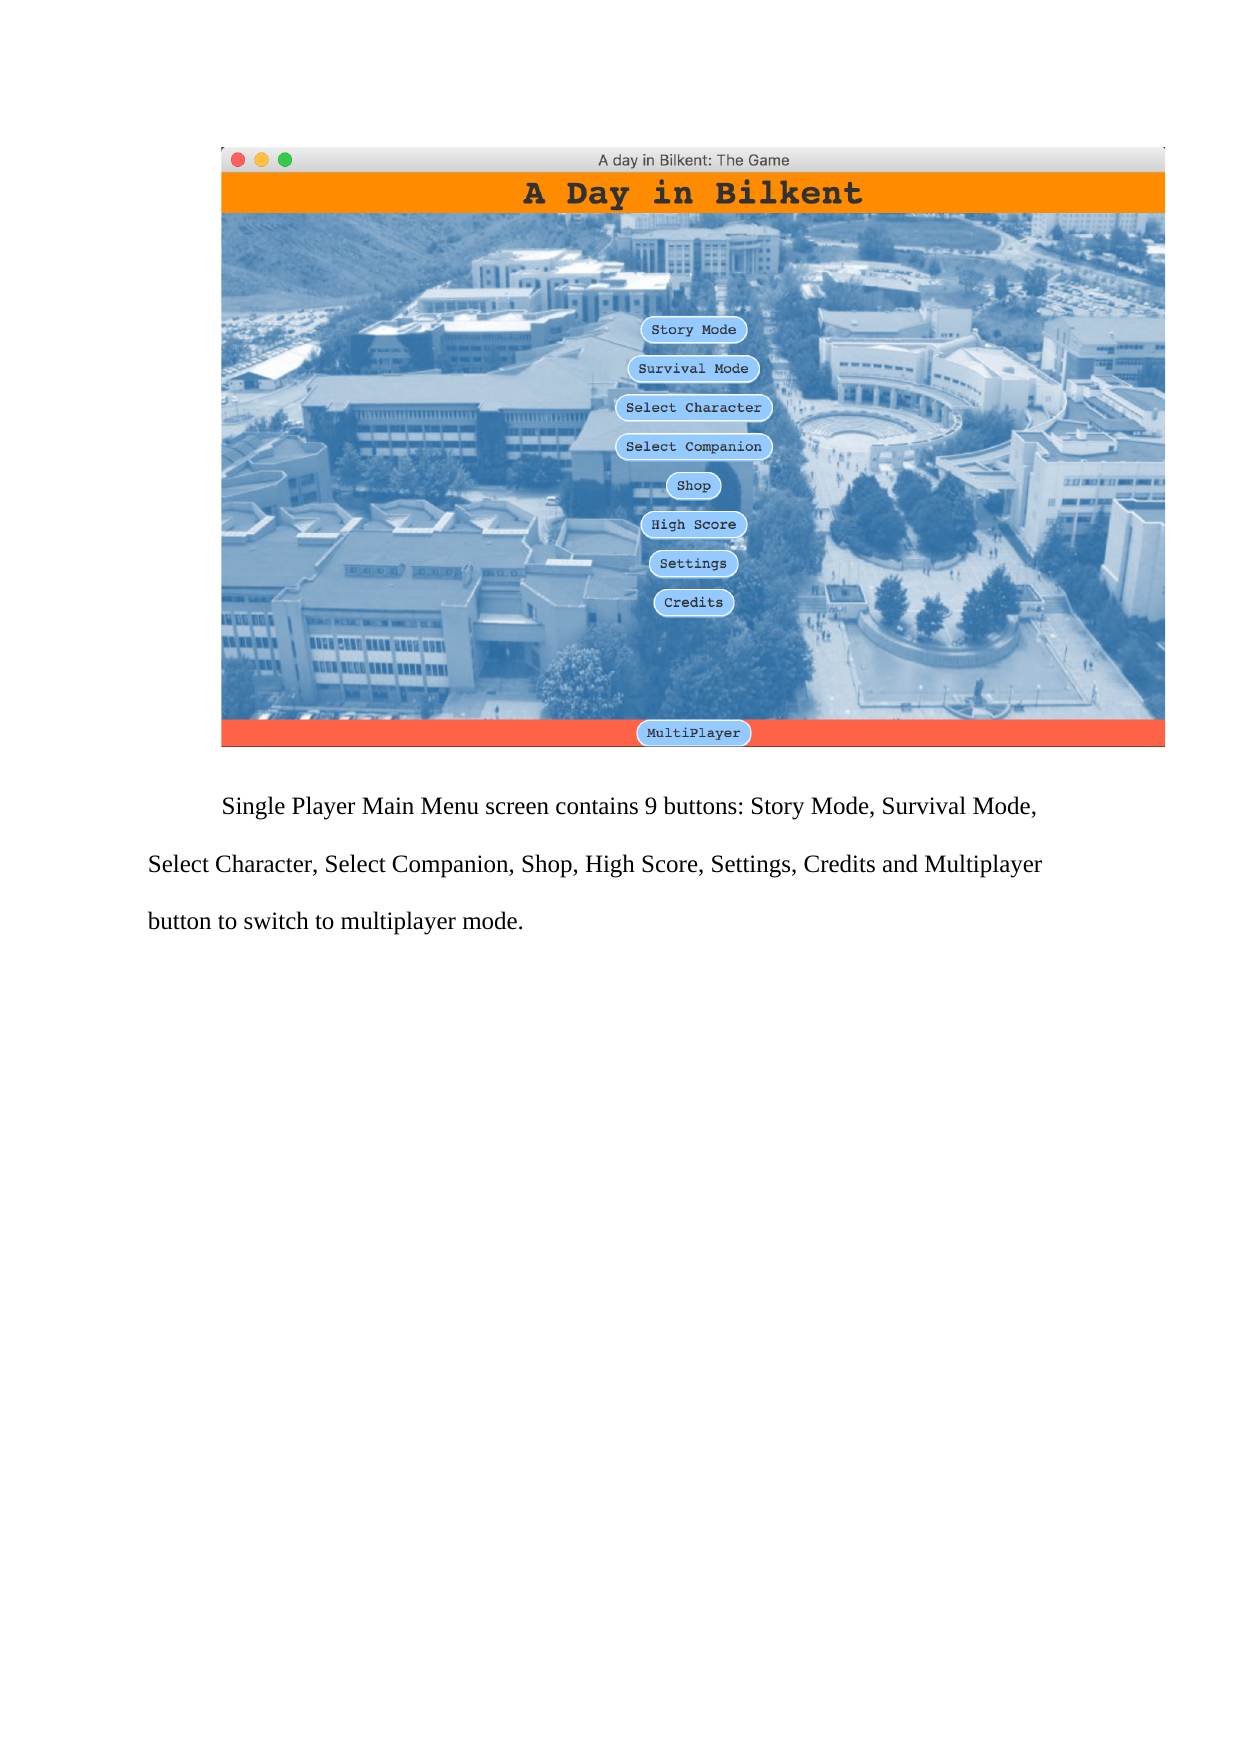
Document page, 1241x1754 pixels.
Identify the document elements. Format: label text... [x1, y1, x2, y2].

text Single Player Main Menu screen contains 9 buttons: Story Mode, Survival Mode, Select Character, Select Companion, Shop, High Score, Settings, Credits and Multiplayer button to switch to multiplayer mode. [148, 791, 1093, 935]
picture [221, 147, 1166, 747]
